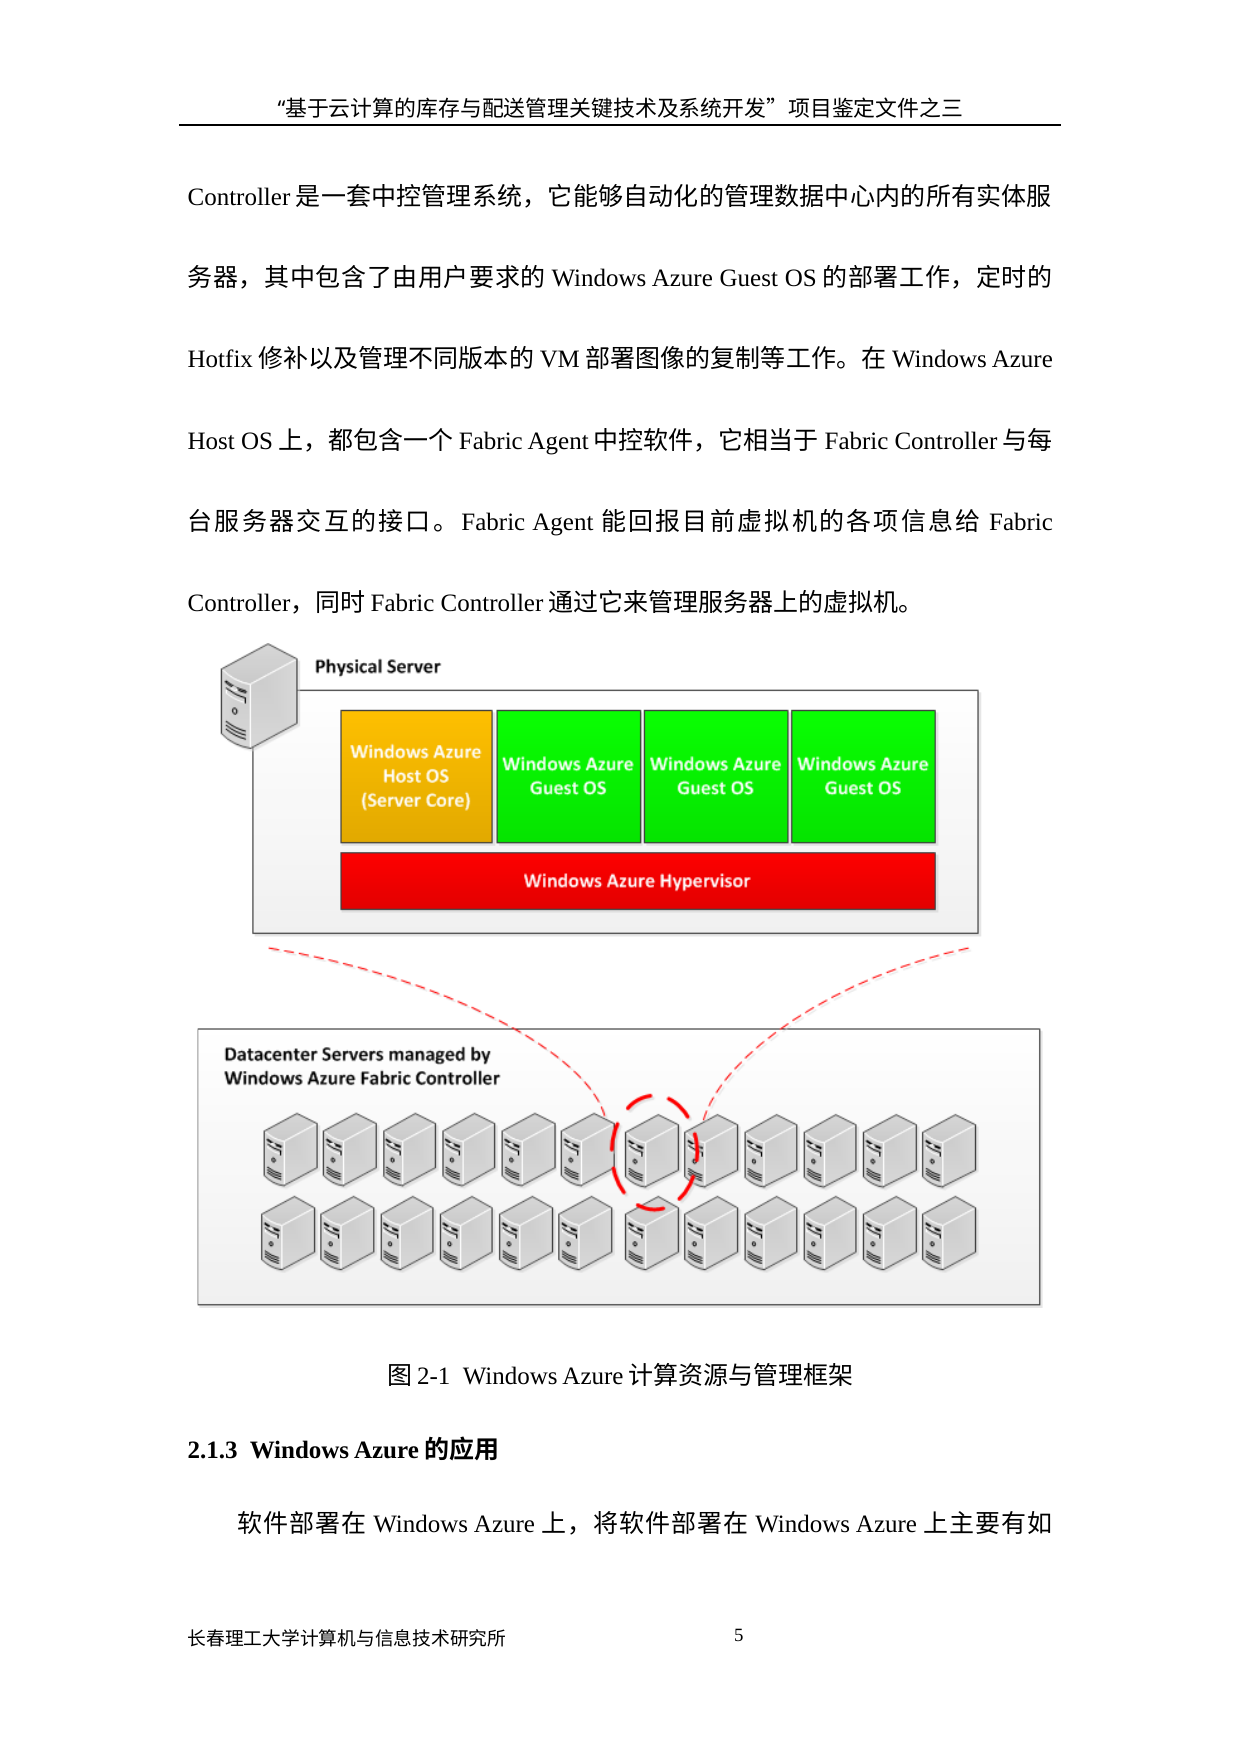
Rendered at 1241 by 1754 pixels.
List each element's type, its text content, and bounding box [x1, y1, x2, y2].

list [187, 162, 1053, 633]
subtitle 2.1.3 Windows Azure的应用 [187, 1415, 1053, 1480]
picture [197, 642, 1043, 1308]
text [187, 1489, 1053, 1554]
